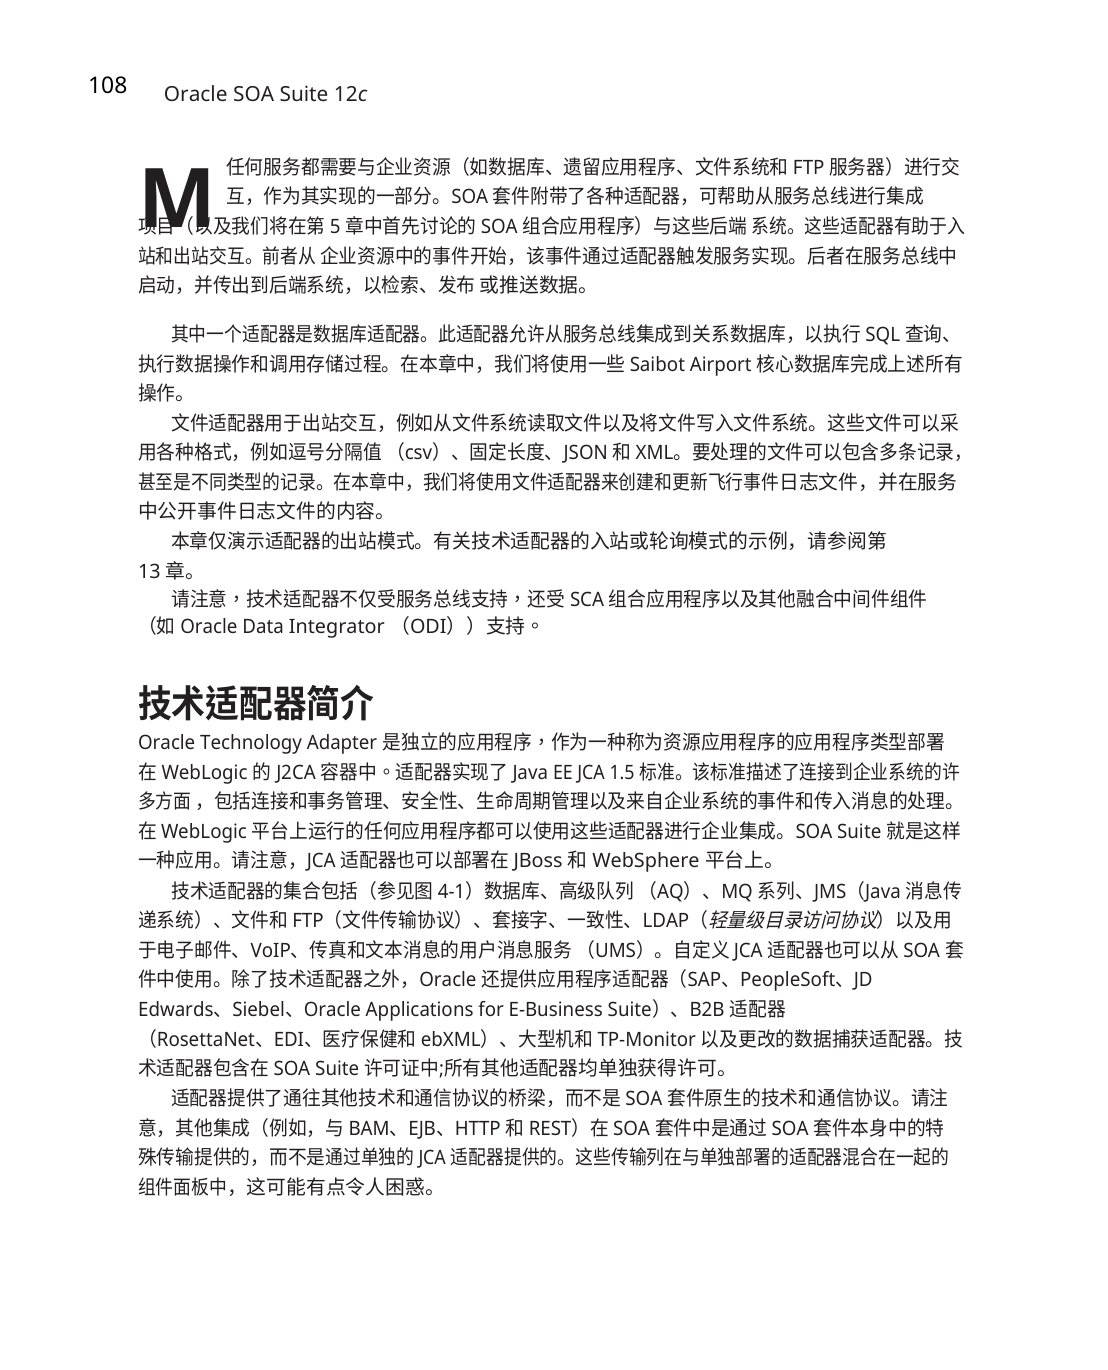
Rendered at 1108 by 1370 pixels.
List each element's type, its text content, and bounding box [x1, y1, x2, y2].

text 任何服务都需要与企业资源（如数据库、遗留应用程序、文件系统和 FTP 服务器）进行交互，作为其实现的一部分。SOA 套件附带了各种适配器，可帮助从服务总线进行集成 [226, 151, 969, 210]
text 其中一个适配器是数据库适配器。此适配器允许从服务总线集成到关系数据库，以执行 SQL 查询、执行数据操作和调用存储过程。在本章中，我们将使用一些 Saibot Airport 核心数据库完成上述所有操作。 [138, 318, 977, 406]
text 文件适配器用于出站交互，例如从文件系统读取文件以及将文件写入文件系统。这些文件可以采用各种格式，例如逗号分隔值 （csv）、固定长度、JSON 和 XML。要处理的文件可以包含多条记录，甚至是不同类型的记录。在本章中，我们将使用文件适配器来创建和更新飞行事件日志文件，并在服务中公开事件日志文件的内容。 [138, 407, 963, 524]
text Oracle Technology Adapter 是独立的应用程序，作为一种称为资源应用程序的应用程序类型部署在 WebLogic 的 J2CA 容器中。适配器实现了 Java EE JCA 1.5 标准。该标准描述了连接到企业系统的许多方面 ，包括连接和事务管理、安全性、生命周期管理以及来自企业系统的事件和传入消息的处理。在 WebLogic 平台上运行的任何应用程序都可以使用这些适配器进行企业集成。SOA Suite 就是这样一种应用。请注意，JCA 适配器也可以部署在 JBoss 和 WebSphere 平台上。 [138, 728, 962, 874]
text 适配器提供了通往其他技术和通信协议的桥梁，而不是 SOA 套件原生的技术和通信协议。请注意，其他集成（例如，与 BAM、EJB、HTTP 和 REST）在 SOA 套件中是通过 SOA 套件本身中的特殊传输提供的，而不是通过单独的 JCA 适配器提供的。这些传输列在与单独部署的适配器混合在一起的组件面板中，这可能有点令人困惑。 [138, 1082, 962, 1200]
subtitle 技术适配器简介 [138, 677, 1107, 728]
text 项目（以及我们将在第 5 章中首先讨论的 SOA 组合应用程序）与这些后端 系统。这些适配器有助于入站和出站交互。前者从 企业资源中的事件开始，该事件通过适配器触发服务实现。后者在服务总线中启动，并传出到后端系统，以检索、发布 或推送数据。 [138, 211, 970, 298]
text 技术适配器的集合包括（参见图 4-1）数据库、高级队列 （AQ）、MQ 系列、JMS（Java 消息传递系统）、文件和 FTP（文件传输协议）、套接字、一致性、LDAP（轻量级目录访问协议）以及用于电子邮件、VoIP、传真和文本消息的用户消息服务 （UMS）。自定义 JCA 适配器也可以从 SOA 套件中使用。除了技术适配器之外，Oracle 还提供应用程序适配器（SAP、PeopleSoft、JD Edwards、Siebel、Oracle Applications for E-Business Suite）、B2B 适配器（RosettaNet、EDI、医疗保健和 ebXML）、大型机和 TP-Monitor 以及更改的数据捕获适配器。技术适配器包含在 SOA Suite 许可证中;所有其他适配器均单独获得许可。 [138, 875, 964, 1081]
text 请注意，技术适配器不仅受服务总线支持，还受 SCA 组合应用程序以及其他融合中间件组件（如 Oracle Data Integrator （ODI））支持。 [138, 585, 961, 640]
text 本章仅演示适配器的出站模式。有关技术适配器的入站或轮询模式的示例，请参阅第 13 章。 [138, 526, 910, 584]
